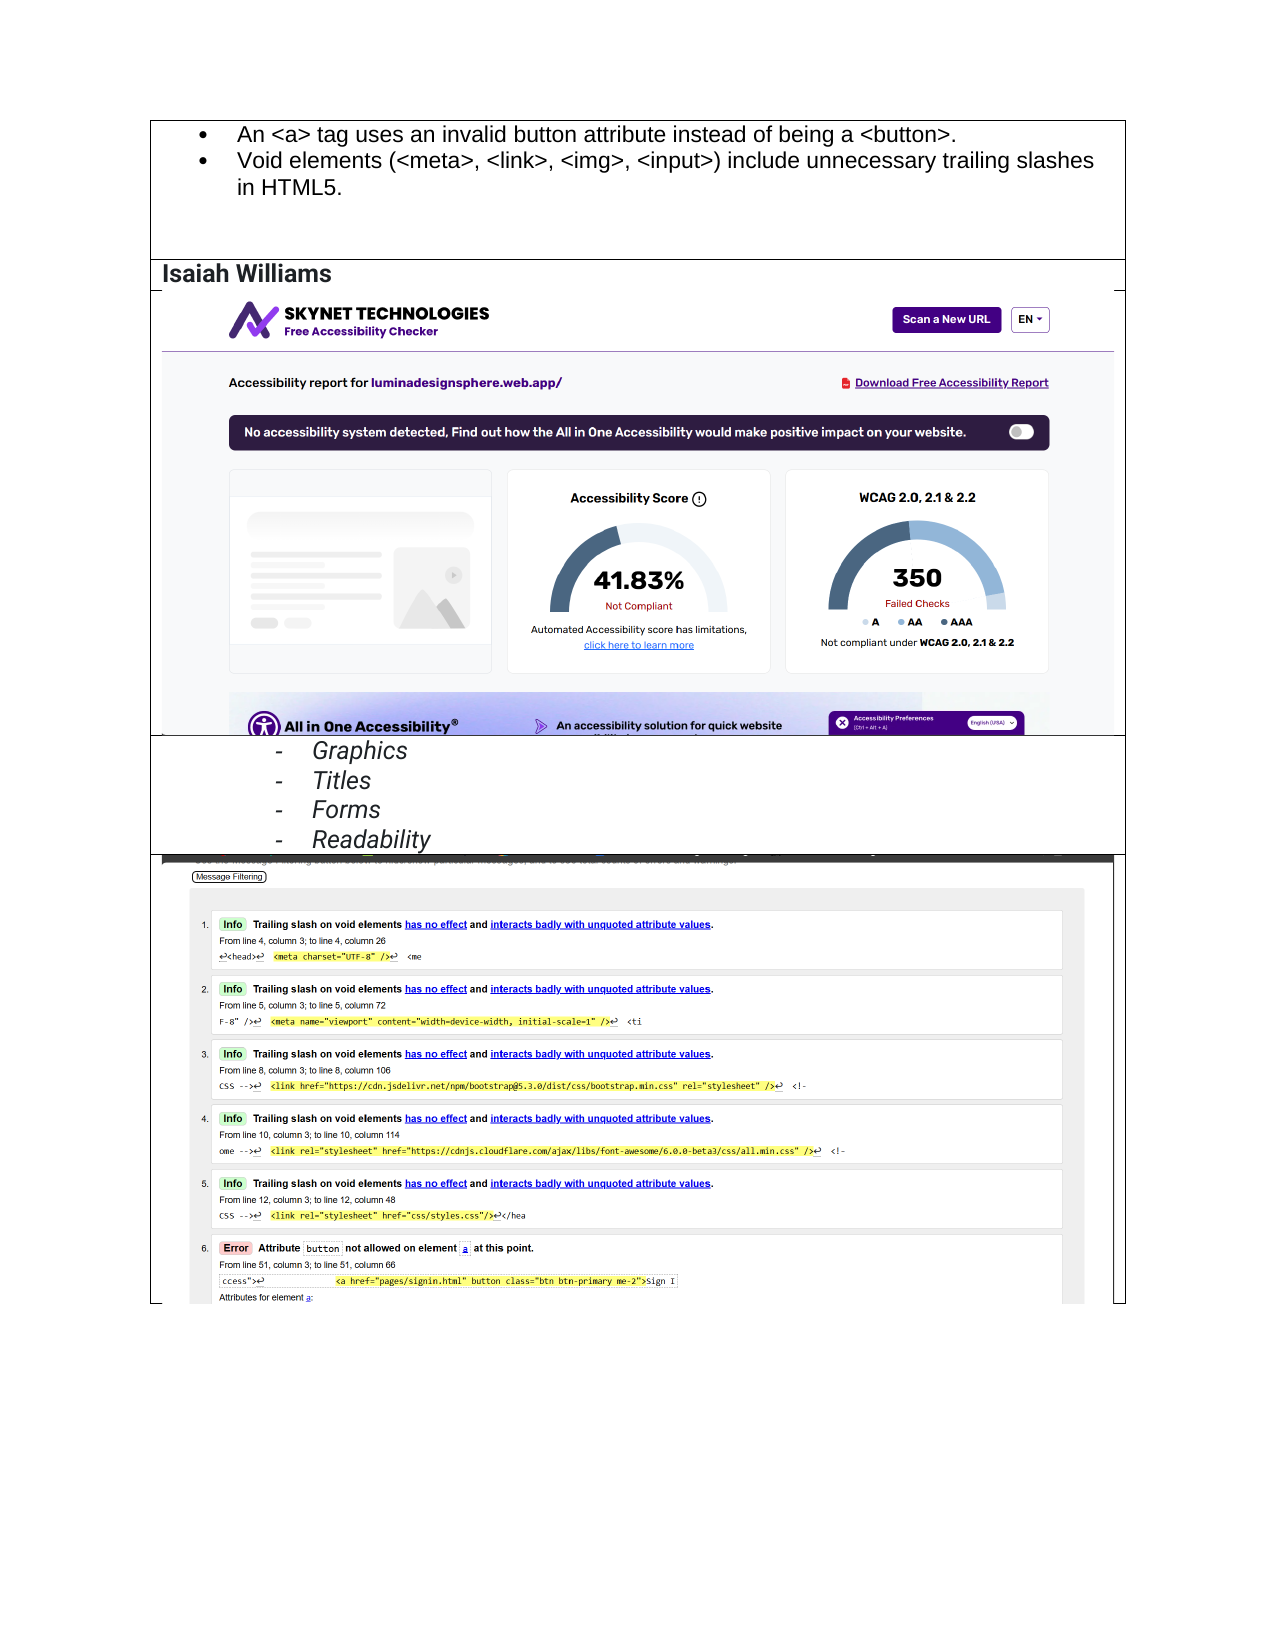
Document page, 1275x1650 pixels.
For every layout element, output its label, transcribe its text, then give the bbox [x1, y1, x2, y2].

table_cell [151, 855, 161, 1303]
table_cell An <a> tag uses an invalid button attribute instead of being a <button>. Void elements (<meta>, <link>, <img>, <input>) include unnecessary trailing slashes in HTML5. [151, 121, 1125, 258]
table_cell Graphics Titles Forms Readability [151, 736, 1125, 854]
picture [161, 290, 1115, 736]
table_cell [1115, 291, 1125, 735]
table_cell [151, 291, 161, 735]
table_cell Isaiah Williams [151, 260, 1125, 290]
picture [161, 855, 1115, 1304]
table_cell [1115, 855, 1125, 1303]
